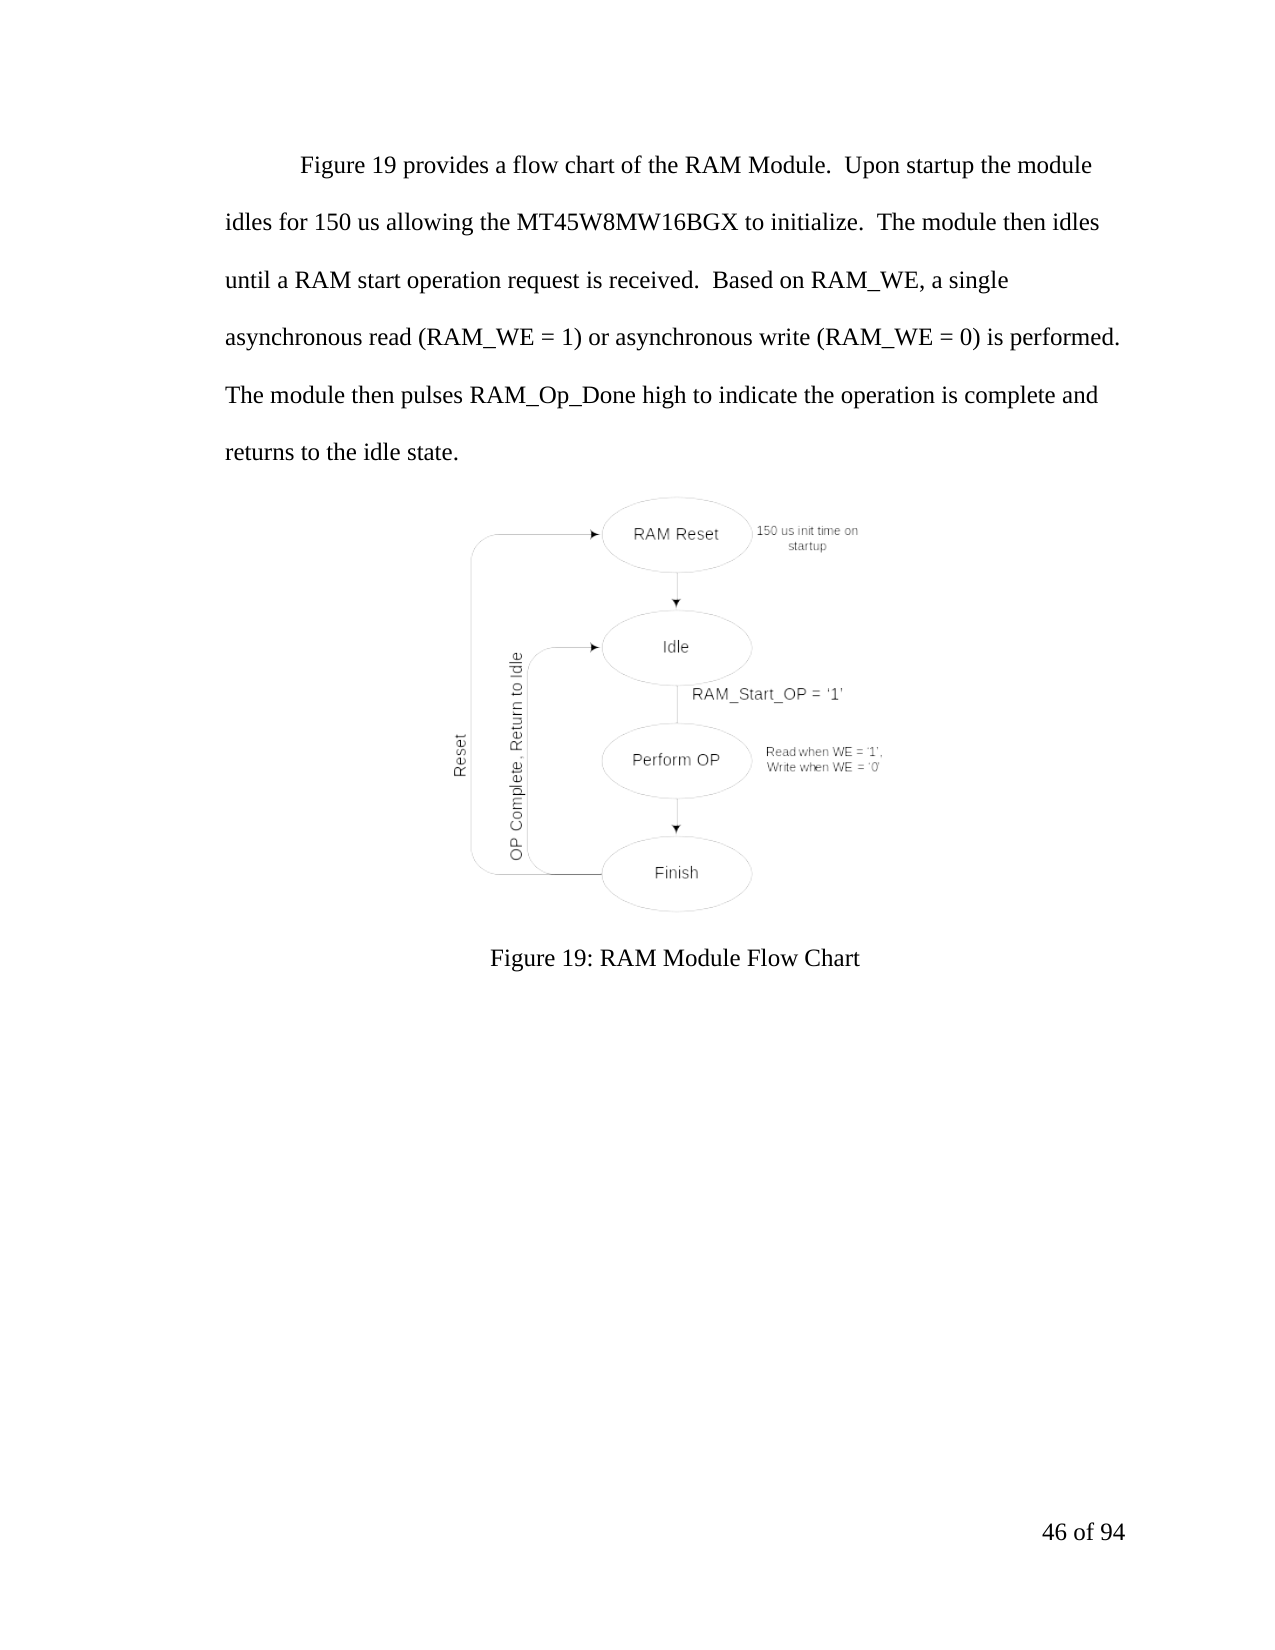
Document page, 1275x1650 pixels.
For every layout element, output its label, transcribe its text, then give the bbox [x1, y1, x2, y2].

text Figure 19 provides a flow chart of the RAM Module. Upon startup the module idles for 150 us allowing the MT45W8MW16BGX to initialize. The module then idles until a RAM start operation request is received. Based on RAM_WE, a single asynchronous read (RAM_WE = 1) or asynchronous write (RAM_WE = 0) is performed. The module then pulses RAM_Op_Done high to indicate the operation is complete and returns to the idle state. [225, 150, 1125, 466]
